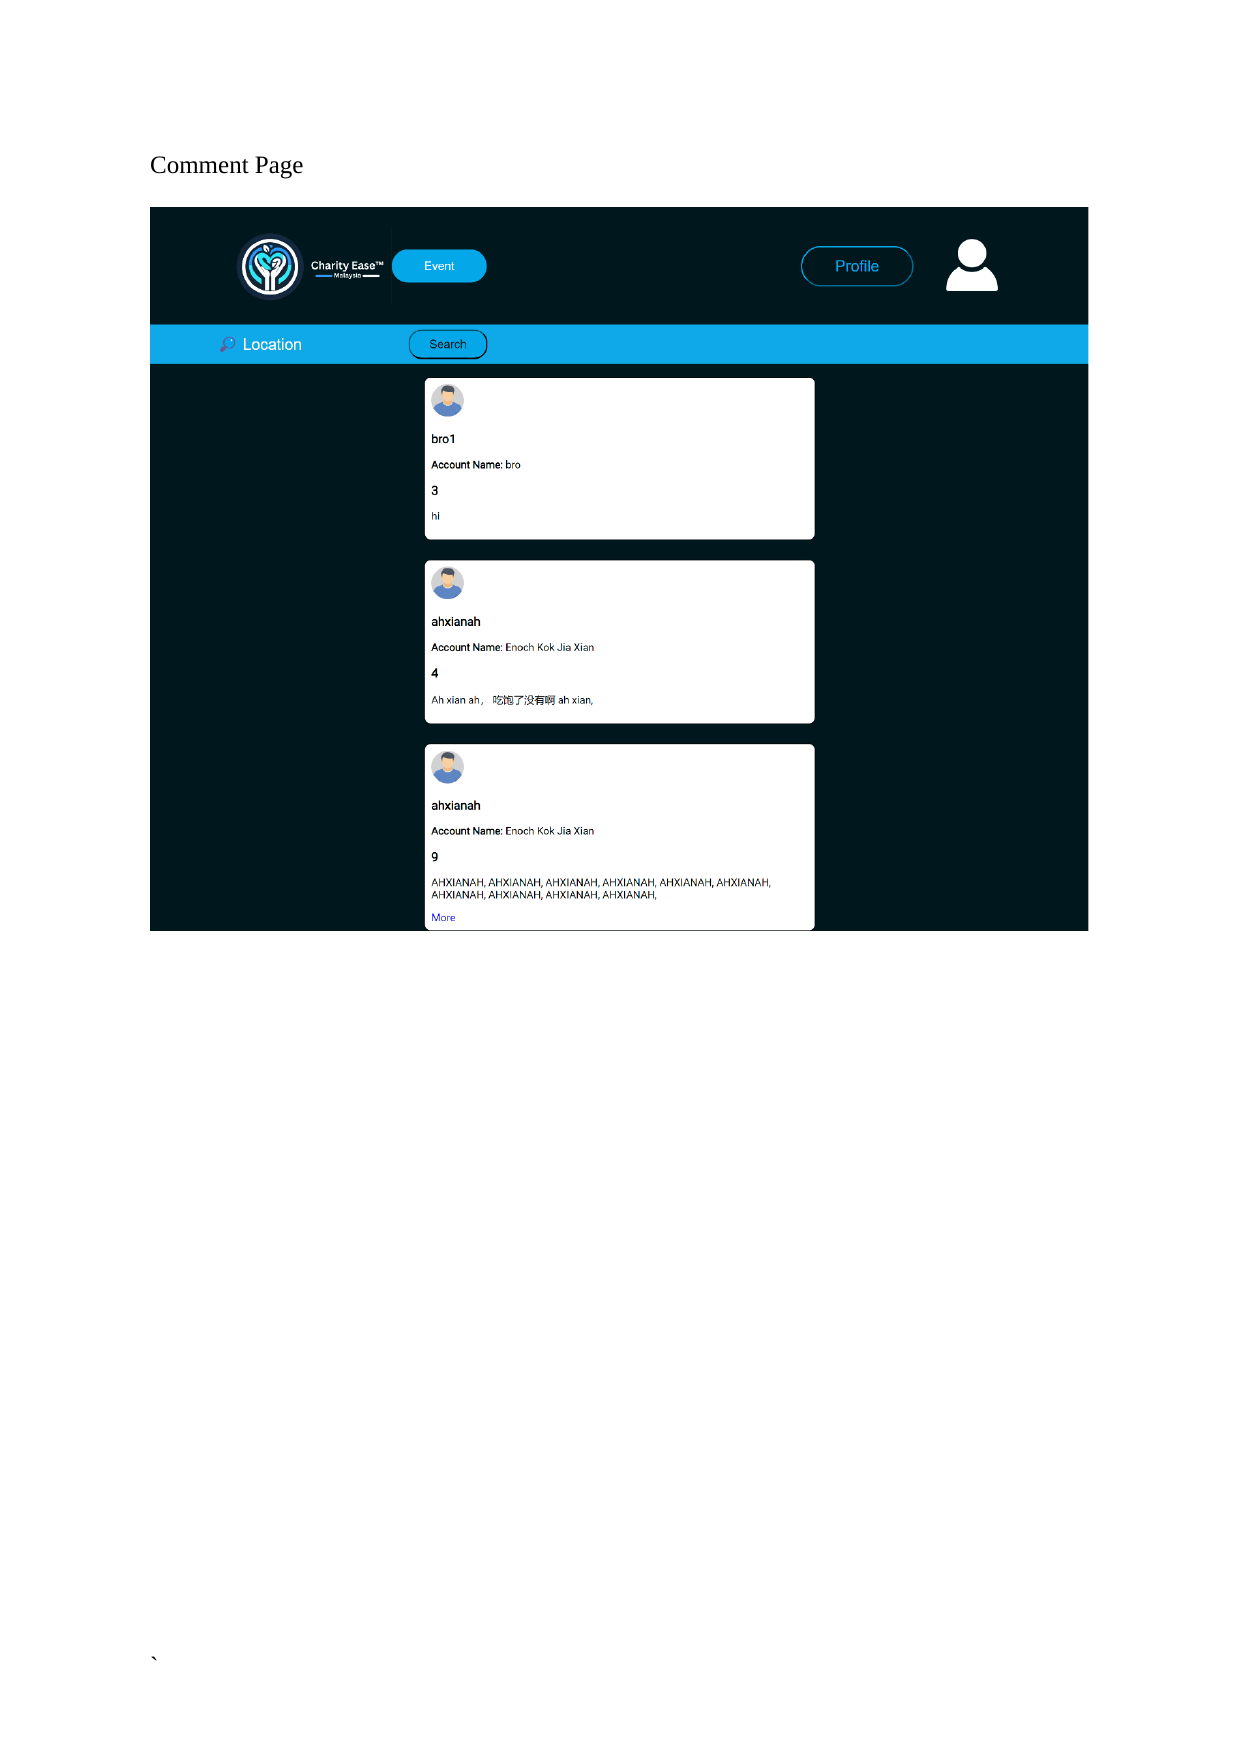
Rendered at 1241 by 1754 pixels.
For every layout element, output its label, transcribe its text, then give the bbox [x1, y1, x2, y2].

picture [150, 365, 1089, 931]
text Comment Page [150, 150, 1090, 179]
picture [150, 207, 1089, 323]
